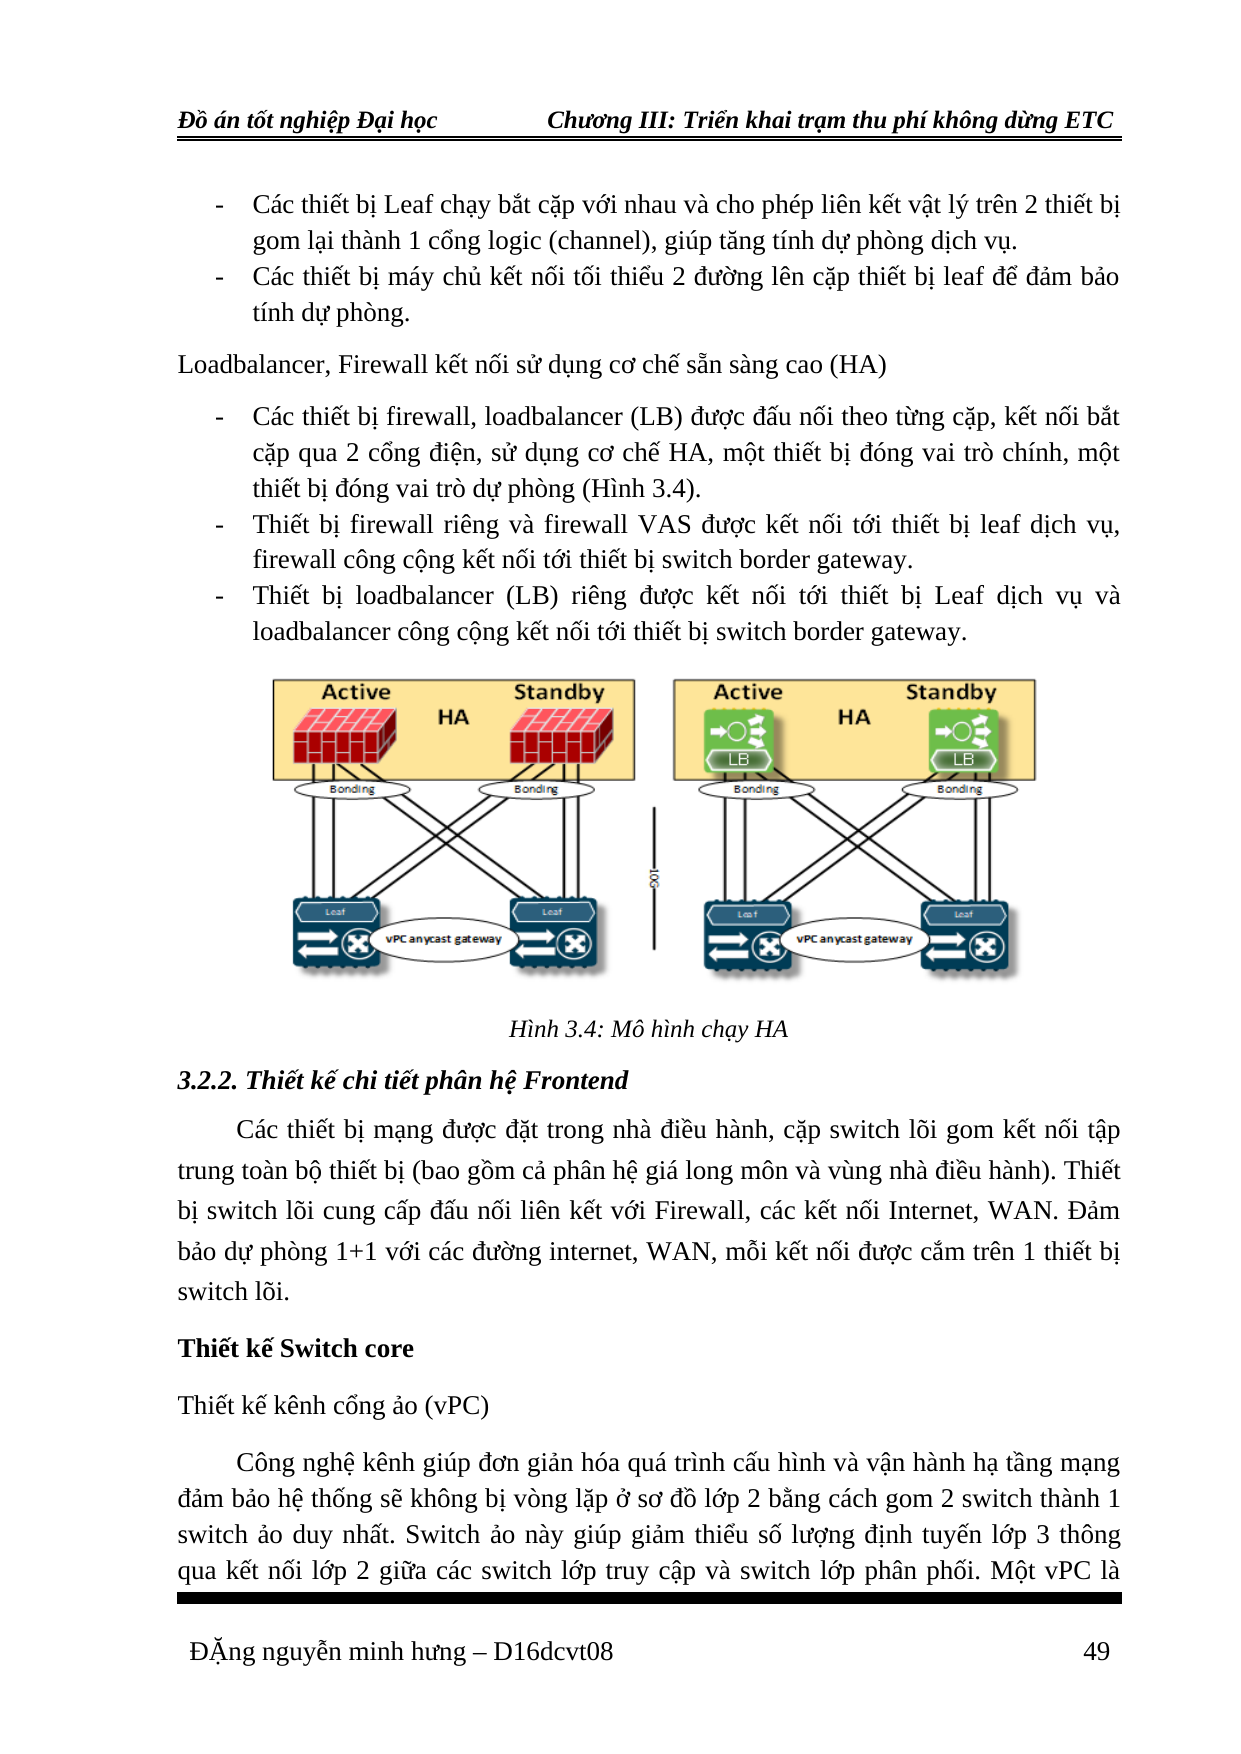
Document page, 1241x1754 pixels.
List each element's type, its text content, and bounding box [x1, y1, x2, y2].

text Các thiết bị mạng được đặt trong nhà điều hành, cặp switch lõi gom kết nối tập trung toàn bộ thiết bị (bao gồm cả phân hệ giá long môn và vùng nhà điều hành). Thiết bị switch lõi cung cấp đấu nối liên kết với Firewall, các kết nối Internet, WAN. Đảm bảo dự phòng 1+1 với các đường internet, WAN, mỗi kết nối được cắm trên 1 thiết bị switch lõi. [177, 1114, 1122, 1306]
text Thiết kế kênh cổng ảo (vPC) [177, 1389, 1122, 1421]
list Thiết bị loadbalancer (LB) riêng được kết nối tới thiết bị Leaf dịch vụ và loadbalancer công cộng kết nối tới thiết bị switch border gateway. [215, 579, 1122, 646]
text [177, 1447, 1122, 1585]
text Loadbalancer, Firewall kết nối sử dụng cơ chế sẵn sàng cao (HA) [177, 348, 1122, 379]
picture [242, 667, 1057, 999]
subtitle Hình 3.4: Mô hình chạy HA [177, 1014, 1122, 1043]
list Các thiết bị máy chủ kết nối tối thiểu 2 đường lên cặp thiết bị leaf để đảm bảo tính dự phòng. [215, 260, 1122, 327]
text Thiết kế Switch core [177, 1332, 1122, 1363]
subtitle 3.2.2. Thiết kế chi tiết phân hệ Frontend [177, 1064, 1122, 1095]
list Các thiết bị firewall, loadbalancer (LB) được đấu nối theo từng cặp, kết nối bắt cặp qua 2 cổng điện, sử dụng cơ chế HA, một thiết bị đóng vai trò chính, một thiết bị đóng vai trò dự phòng (Hình 3.4). [215, 401, 1122, 503]
list Các thiết bị Leaf chạy bắt cặp với nhau và cho phép liên kết vật lý trên 2 thiết bị gom lại thành 1 cổng logic (channel), giúp tăng tính dự phòng dịch vụ. [215, 188, 1122, 255]
list Thiết bị firewall riêng và firewall VAS được kết nối tới thiết bị leaf dịch vụ, firewall công cộng kết nối tới thiết bị switch border gateway. [215, 508, 1122, 574]
